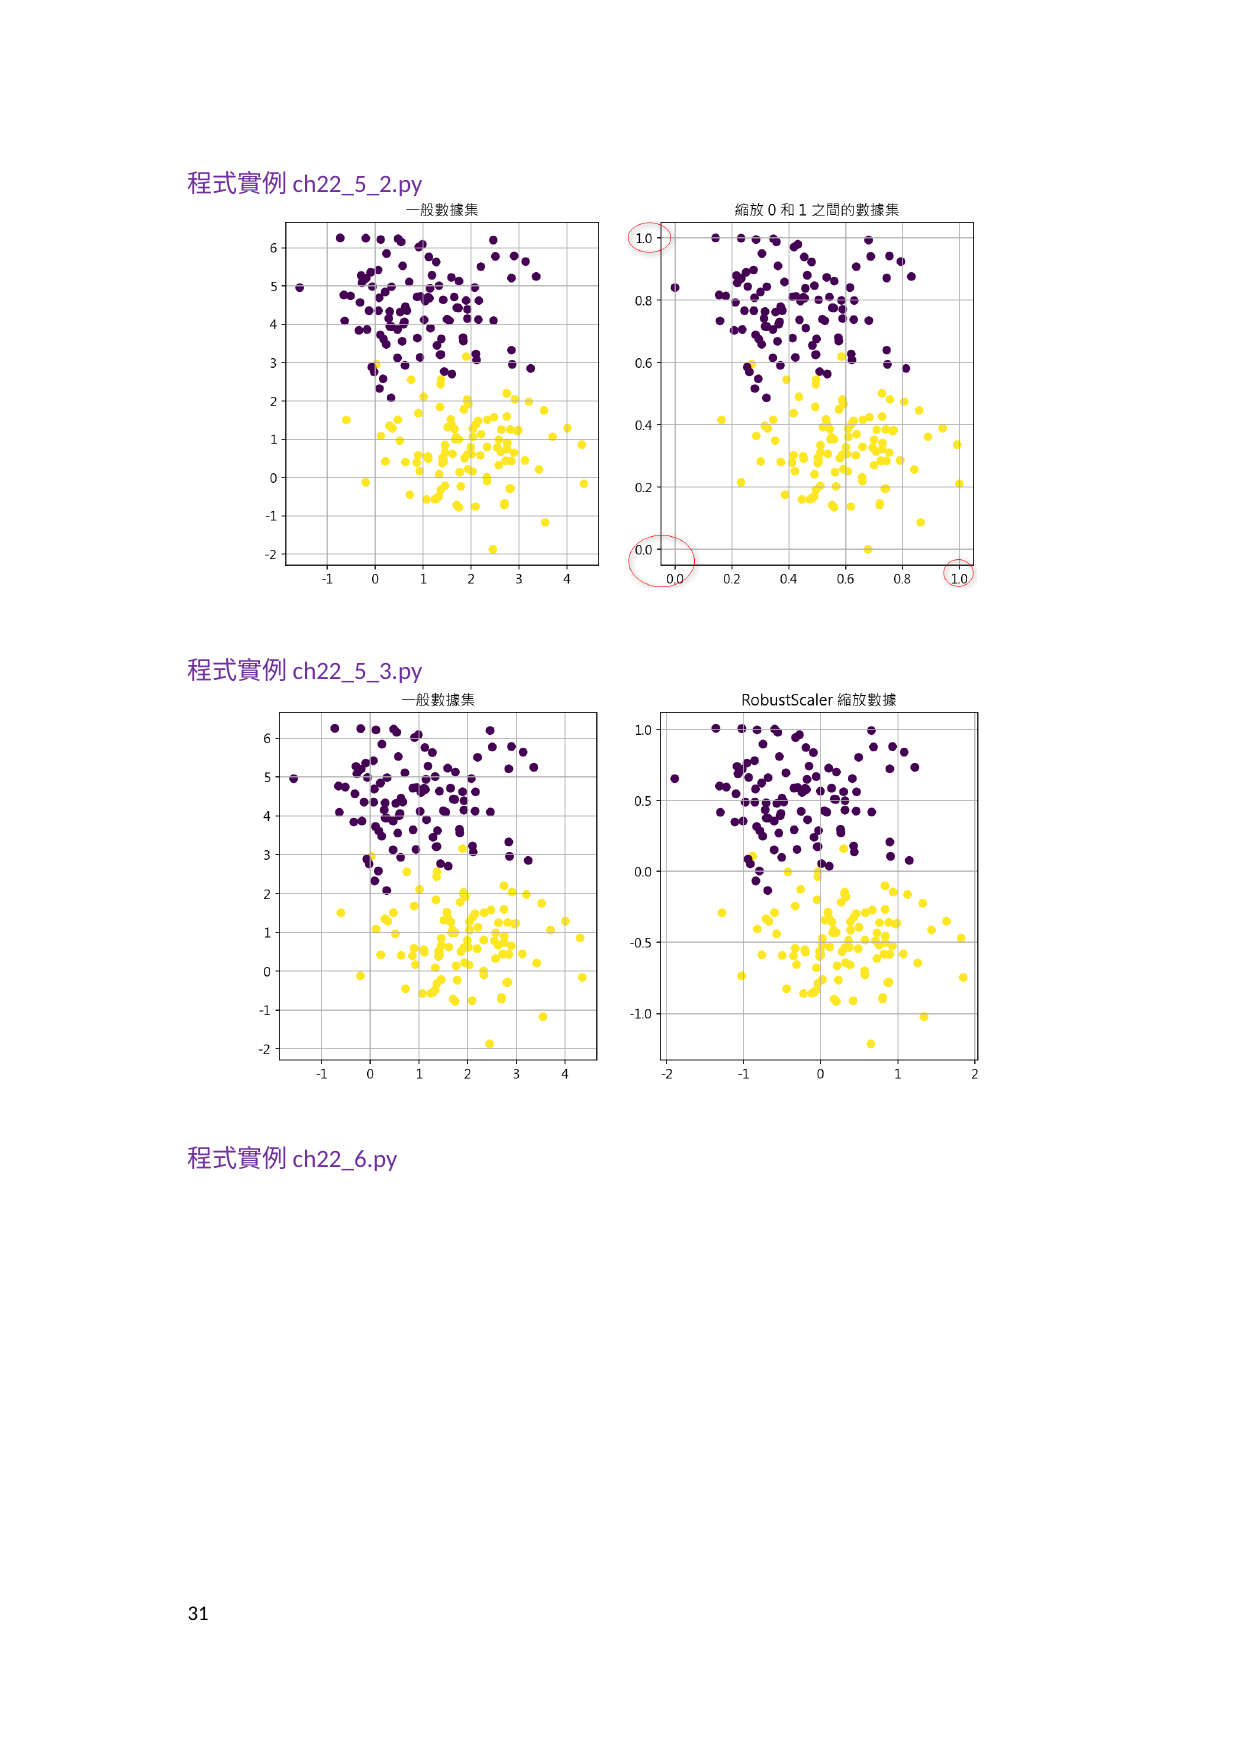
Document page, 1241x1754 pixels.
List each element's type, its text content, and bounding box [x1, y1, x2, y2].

text 程式實例ch22_5_3.py [187, 650, 1053, 687]
text 程式實例ch22_5_2.py [187, 162, 1053, 200]
text 程式實例ch22_6.py [187, 1137, 1053, 1175]
picture [257, 687, 983, 1082]
picture [263, 200, 978, 588]
